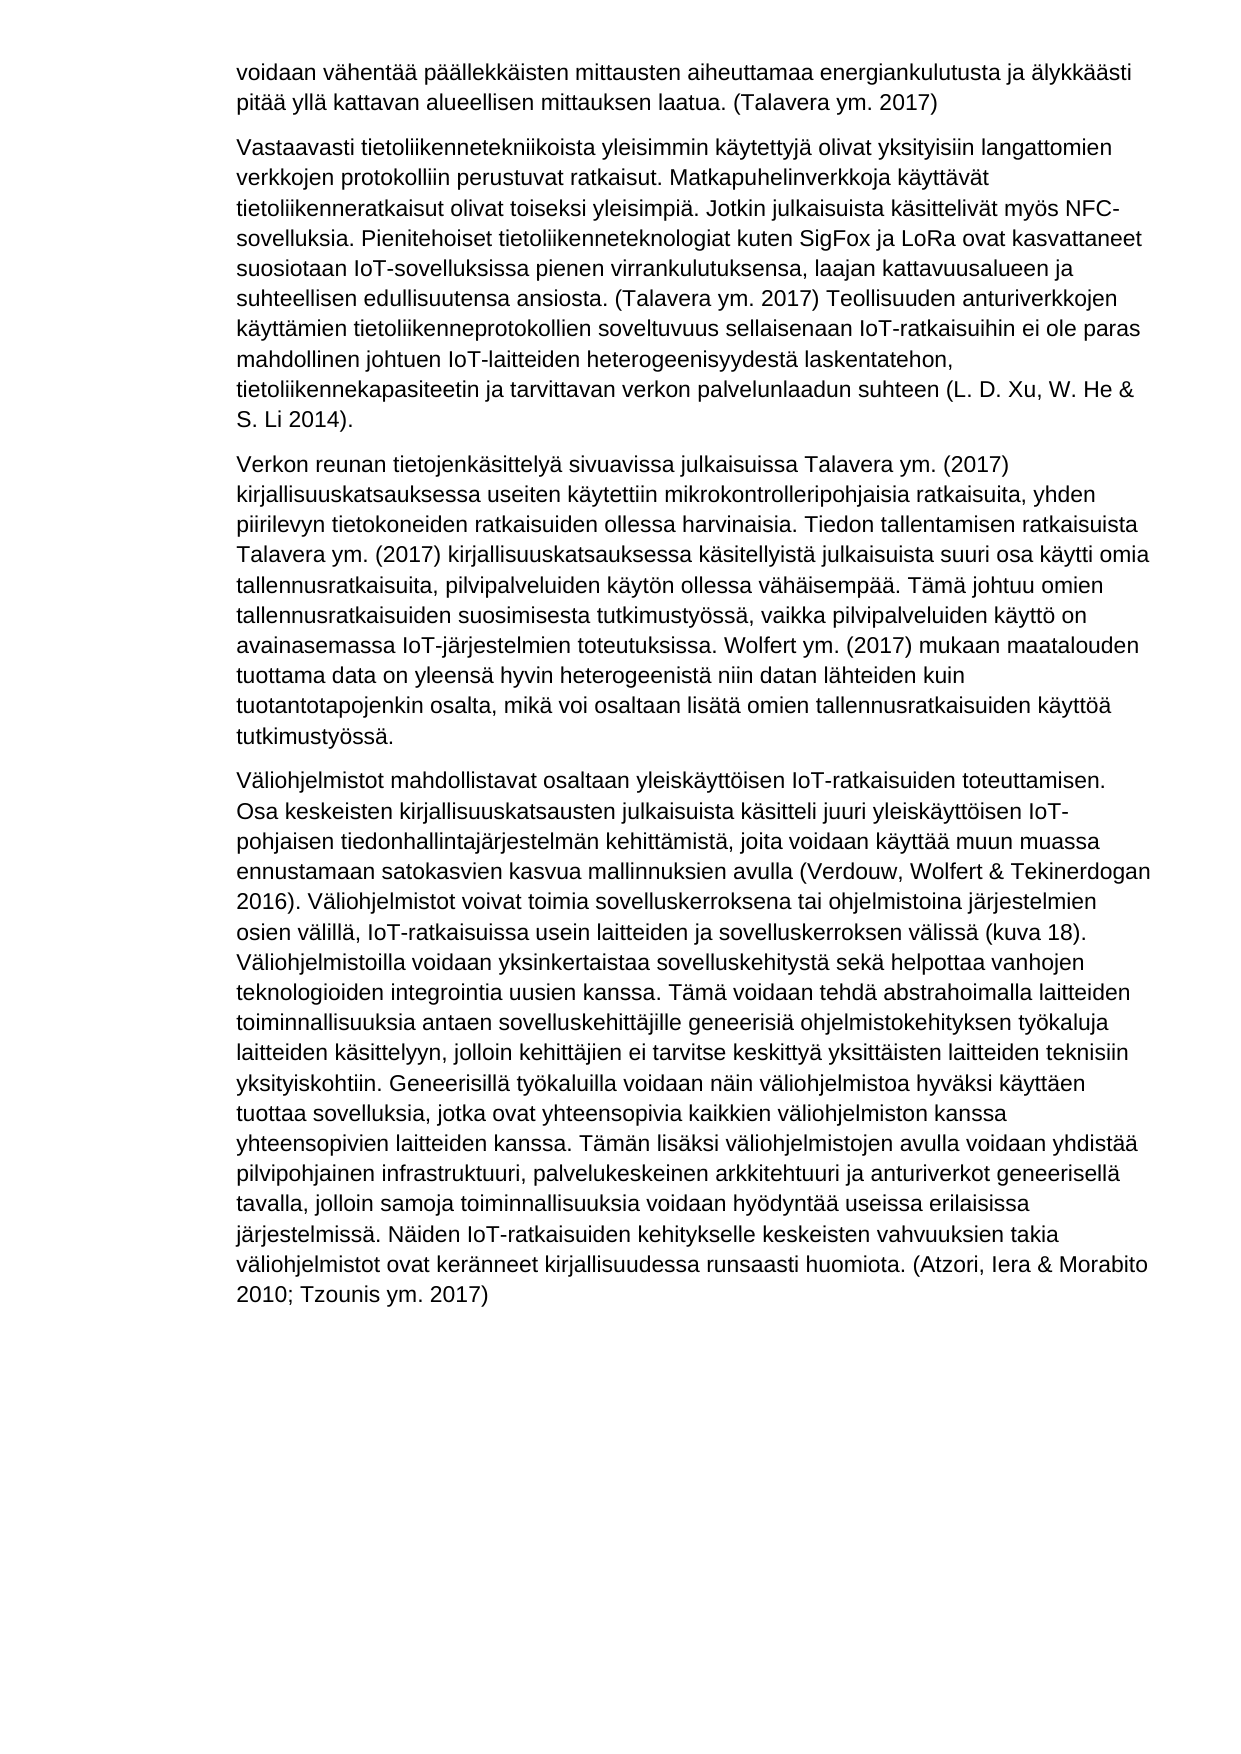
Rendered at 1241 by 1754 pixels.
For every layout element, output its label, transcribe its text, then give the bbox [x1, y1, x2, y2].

text Väliohjelmistot mahdollistavat osaltaan yleiskäyttöisen IoT-ratkaisuiden toteuttamisen. Osa keskeisten kirjallisuuskatsausten julkaisuista käsitteli juuri yleiskäyttöisen IoT-pohjaisen tiedonhallintajärjestelmän kehittämistä, joita voidaan käyttää muun muassa ennustamaan satokasvien kasvua mallinnuksien avulla (Verdouw, Wolfert & Tekinerdogan 2016). Väliohjelmistot voivat toimia sovelluskerroksena tai ohjelmistoina järjestelmien osien välillä, IoT-ratkaisuissa usein laitteiden ja sovelluskerroksen välissä (kuva 18). Väliohjelmistoilla voidaan yksinkertaistaa sovelluskehitystä sekä helpottaa vanhojen teknologioiden integrointia uusien kanssa. Tämä voidaan tehdä abstrahoimalla laitteiden toiminnallisuuksia antaen sovelluskehittäjille geneerisiä ohjelmistokehityksen työkaluja laitteiden käsittelyyn, jolloin kehittäjien ei tarvitse keskittyä yksittäisten laitteiden teknisiin yksityiskohtiin. Geneerisillä työkaluilla voidaan näin väliohjelmistoa hyväksi käyttäen tuottaa sovelluksia, jotka ovat yhteensopivia kaikkien väliohjelmiston kanssa yhteensopivien laitteiden kanssa. Tämän lisäksi väliohjelmistojen avulla voidaan yhdistää pilvipohjainen infrastruktuuri, palvelukeskeinen arkkitehtuuri ja anturiverkot geneerisellä tavalla, jolloin samoja toiminnallisuuksia voidaan hyödyntää useissa erilaisissa järjestelmissä. Näiden IoT-ratkaisuiden kehitykselle keskeisten vahvuuksien takia väliohjelmistot ovat keränneet kirjallisuudessa runsaasti huomiota. (Atzori, Iera & Morabito 2010; Tzounis ym. 2017) [236, 767, 1152, 1307]
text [236, 59, 1152, 116]
text Vastaavasti tietoliikennetekniikoista yleisimmin käytettyjä olivat yksityisiin langattomien verkkojen protokolliin perustuvat ratkaisut. Matkapuhelinverkkoja käyttävät tietoliikenneratkaisut olivat toiseksi yleisimpiä. Jotkin julkaisuista käsittelivät myös NFC-sovelluksia. Pienitehoiset tietoliikenneteknologiat kuten SigFox ja LoRa ovat kasvattaneet suosiotaan IoT-sovelluksissa pienen virrankulutuksensa, laajan kattavuusalueen ja suhteellisen edullisuutensa ansiosta. (Talavera ym. 2017) Teollisuuden anturiverkkojen käyttämien tietoliikenneprotokollien soveltuvuus sellaisenaan IoT-ratkaisuihin ei ole paras mahdollinen johtuen IoT-laitteiden heterogeenisyydestä laskentatehon, tietoliikennekapasiteetin ja tarvittavan verkon palvelunlaadun suhteen (L. D. Xu, W. He & S. Li 2014). [236, 134, 1152, 432]
text Verkon reunan tietojenkäsittelyä sivuavissa julkaisuissa Talavera ym. (2017) kirjallisuuskatsauksessa useiten käytettiin mikrokontrolleripohjaisia ratkaisuita, yhden piirilevyn tietokoneiden ratkaisuiden ollessa harvinaisia. Tiedon tallentamisen ratkaisuista Talavera ym. (2017) kirjallisuuskatsauksessa käsitellyistä julkaisuista suuri osa käytti omia tallennusratkaisuita, pilvipalveluiden käytön ollessa vähäisempää. Tämä johtuu omien tallennusratkaisuiden suosimisesta tutkimustyössä, vaikka pilvipalveluiden käyttö on avainasemassa IoT-järjestelmien toteutuksissa. Wolfert ym. (2017) mukaan maatalouden tuottama data on yleensä hyvin heterogeenistä niin datan lähteiden kuin tuotantotapojenkin osalta, mikä voi osaltaan lisätä omien tallennusratkaisuiden käyttöä tutkimustyössä. [236, 451, 1152, 749]
